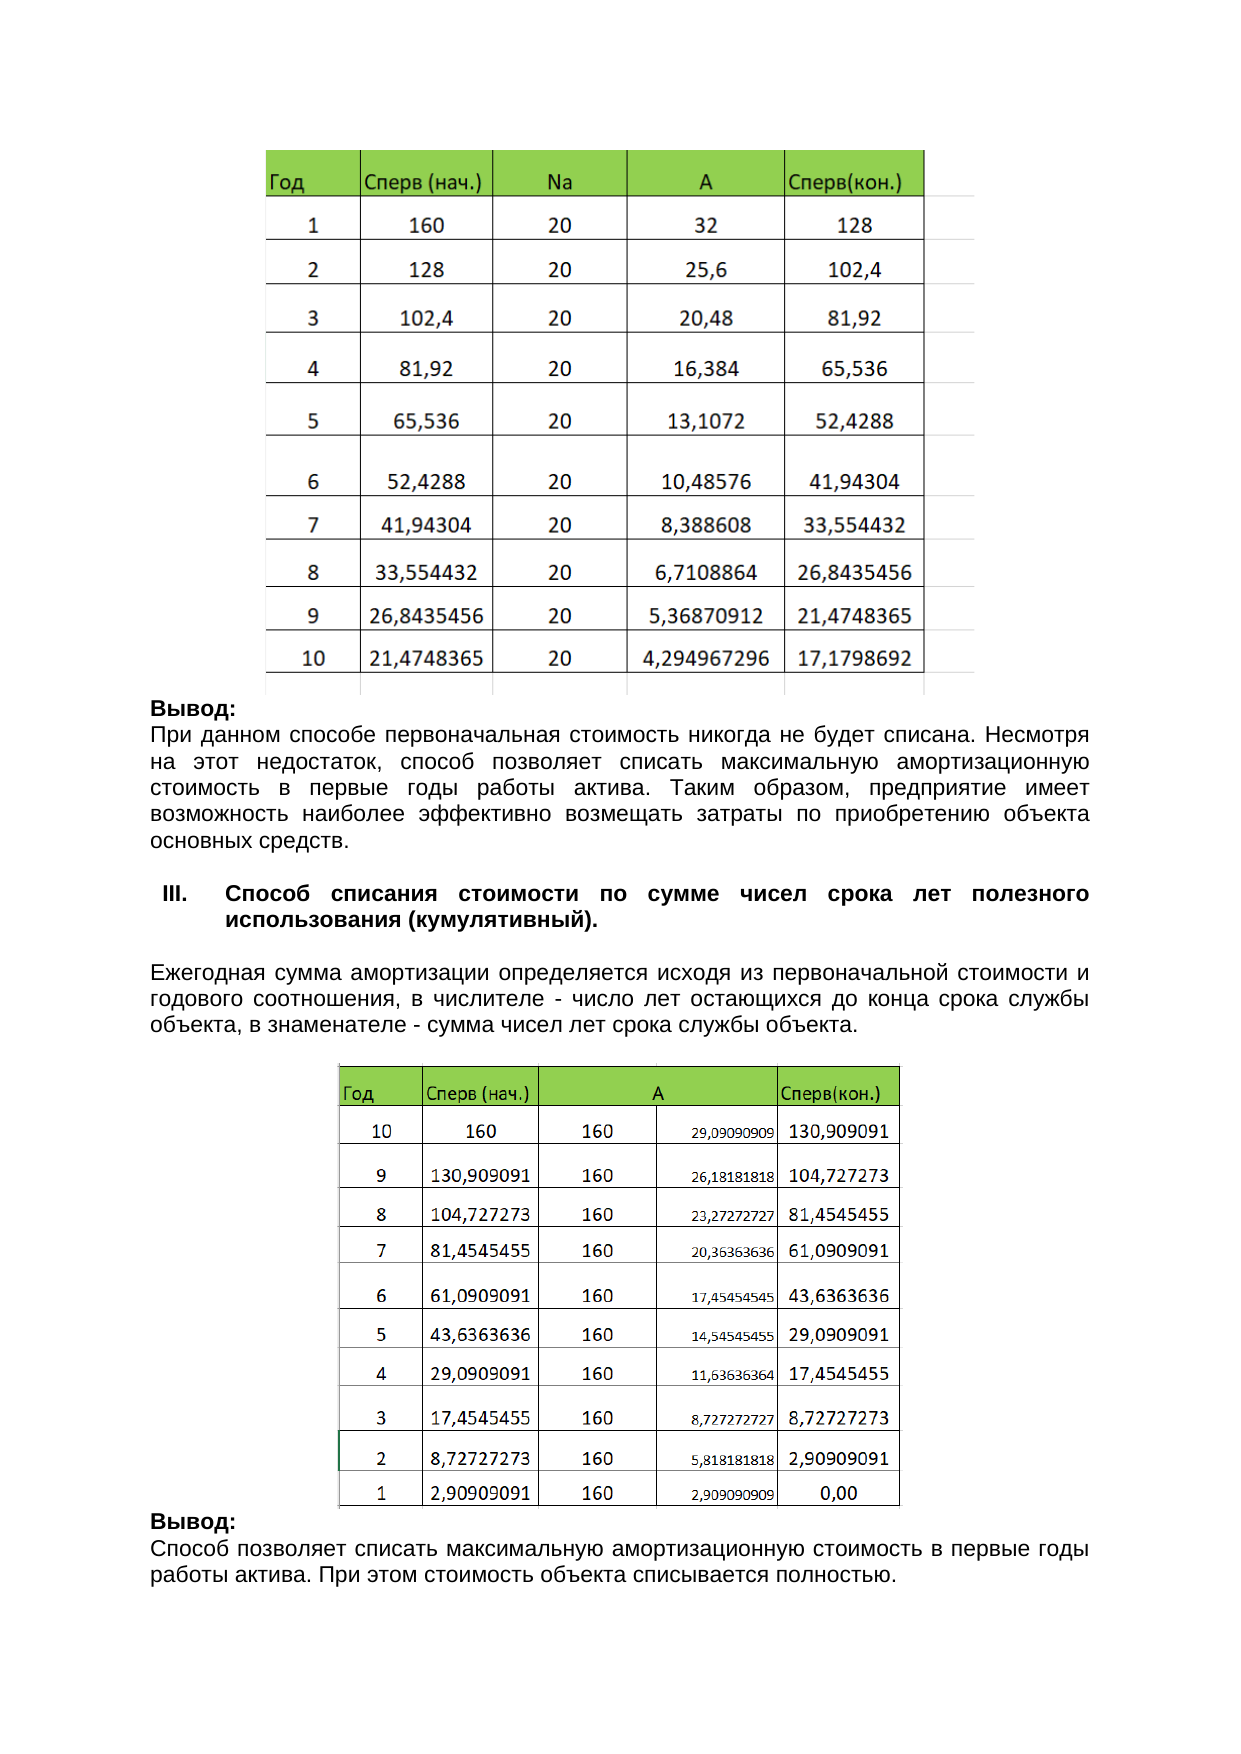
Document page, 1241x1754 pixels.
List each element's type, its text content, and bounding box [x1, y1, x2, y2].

text Вывод: [150, 1508, 1090, 1534]
text При данном способе первоначальная стоимость никогда не будет списана. Несмотря на этот недостаток, способ позволяет списать максимальную амортизационную стоимость в первые годы работы актива. Таким образом, предприятие имеет возможность наиболее эффективно возмещать затраты по приобретению объекта основных средств. [150, 721, 1090, 853]
picture [337, 1063, 903, 1509]
picture [265, 150, 975, 695]
list Способ списания стоимости по сумме чисел срока лет полезного использования (кумулятивный). [187, 879, 1090, 932]
text Способ позволяет списать максимальную амортизационную стоимость в первые годы работы актива. При этом стоимость объекта списывается полностью. [150, 1534, 1090, 1587]
text Вывод: [150, 695, 1090, 721]
text Ежегодная сумма амортизации определяется исходя из первоначальной стоимости и годового соотношения, в числителе - число лет остающихся до конца срока службы объекта, в знаменателе - сумма чисел лет срока службы объекта. [150, 958, 1090, 1038]
